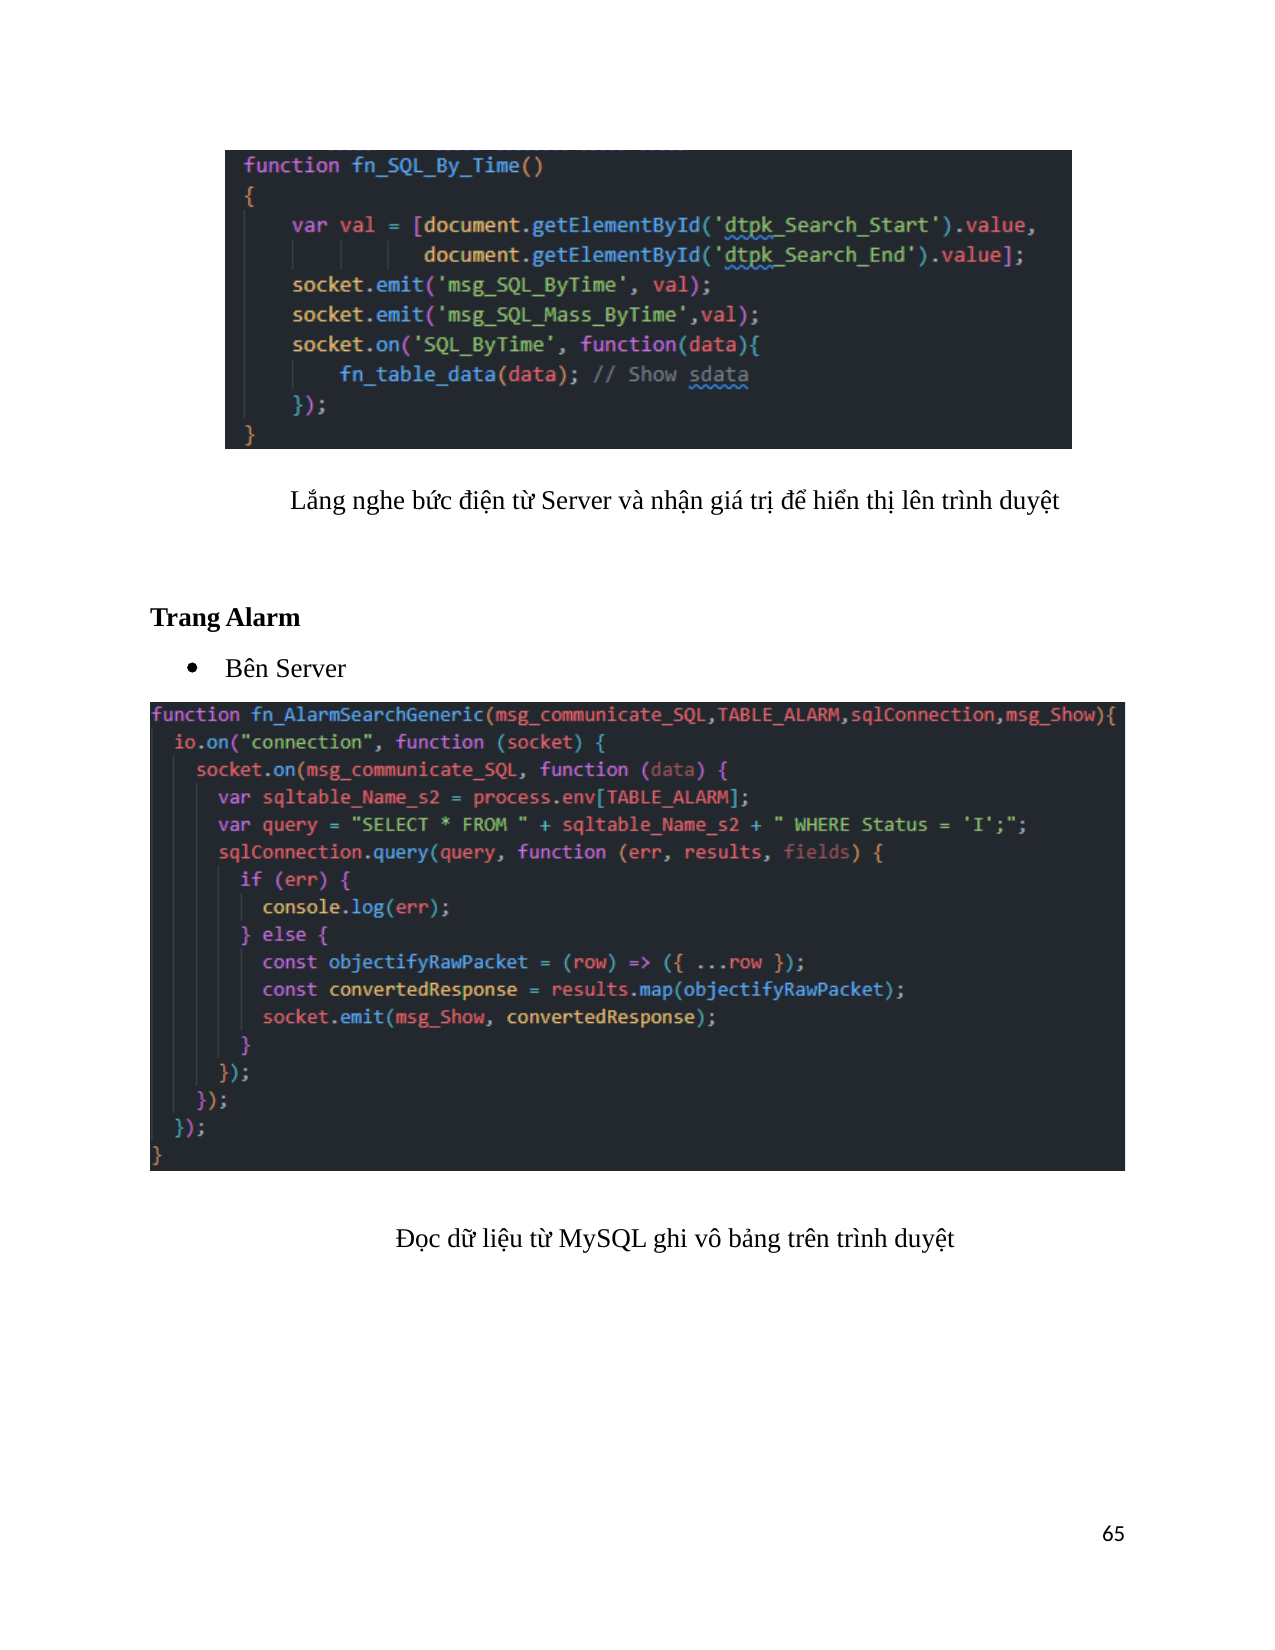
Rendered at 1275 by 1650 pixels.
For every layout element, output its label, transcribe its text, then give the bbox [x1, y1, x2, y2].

picture [225, 150, 1072, 449]
list Lắng nghe bức điện từ Server và nhận giá trị để hiển thị lên trình duyệt [225, 484, 1125, 515]
list Bên Server [187, 652, 1125, 683]
list Đọc dữ liệu từ MySQL ghi vô bảng trên trình duyệt [225, 1222, 1125, 1254]
picture [150, 702, 1125, 1171]
text Trang Alarm [150, 601, 1125, 633]
